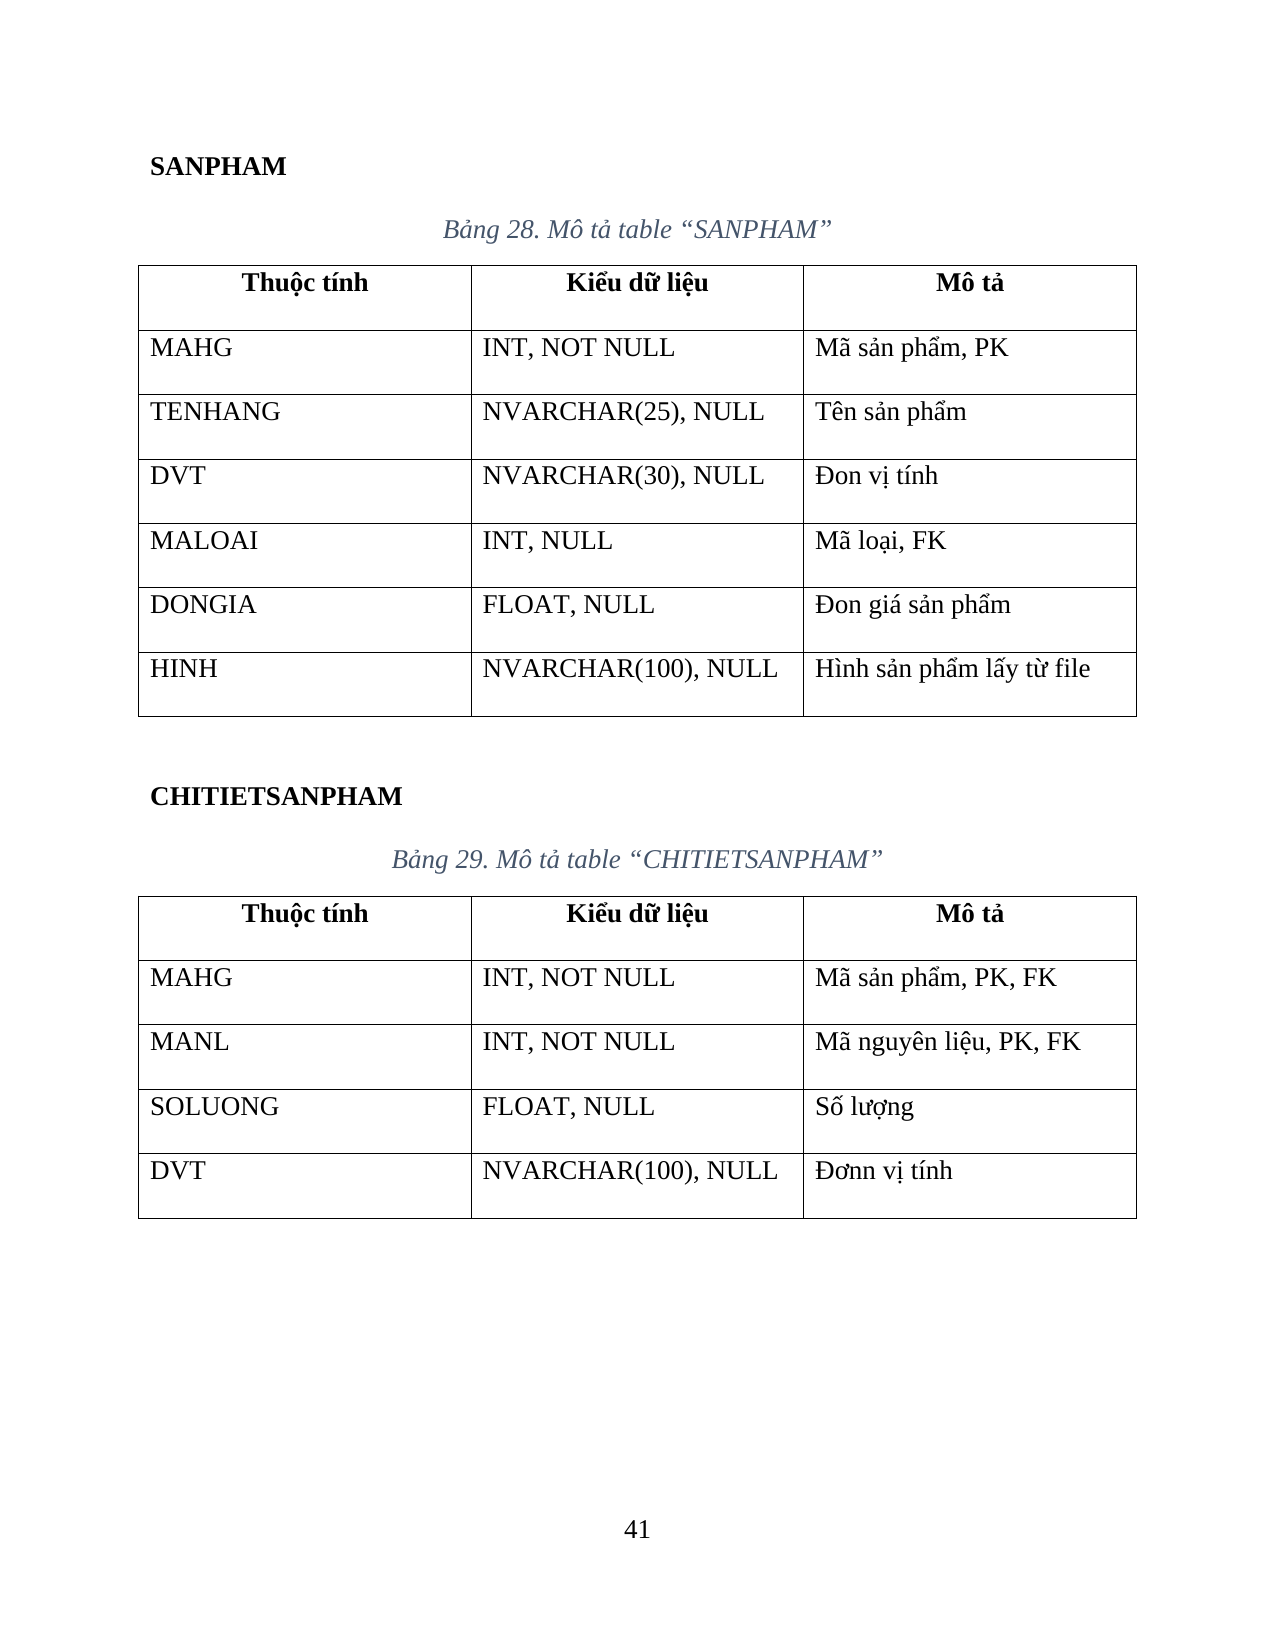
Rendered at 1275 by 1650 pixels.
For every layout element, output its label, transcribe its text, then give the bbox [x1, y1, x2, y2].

table_cell INT, NOT NULL [472, 961, 803, 1024]
table_cell DVT [139, 460, 471, 523]
table_header Thuộc tính [139, 897, 471, 960]
table_cell Hình sản phẩm lấy từ file [804, 653, 1136, 716]
table_cell NVARCHAR(25), NULL [472, 395, 803, 458]
table_header Thuộc tính [139, 266, 471, 330]
text SANPHAM [150, 150, 1125, 181]
table_cell MANL [139, 1025, 471, 1089]
table_cell HINH [139, 653, 471, 716]
table_cell INT, NOT NULL [472, 1025, 803, 1089]
table_cell DVT [139, 1154, 471, 1217]
text Bảng 28. Mô tả table “SANPHAM” [150, 213, 1125, 244]
table_cell SOLUONG [139, 1090, 471, 1153]
text Bảng 29. Mô tả table “CHITIETSANPHAM” [150, 844, 1125, 875]
table_cell Đon vị tính [804, 460, 1136, 523]
table_cell Mã sản phẩm, PK, FK [804, 961, 1136, 1024]
table_cell INT, NOT NULL [472, 331, 803, 394]
table_cell Đơnn vị tính [804, 1154, 1136, 1217]
table_cell NVARCHAR(30), NULL [472, 460, 803, 523]
table_cell Mã sản phẩm, PK [804, 331, 1136, 394]
table_header Kiểu dữ liệu [472, 897, 803, 960]
table_cell NVARCHAR(100), NULL [472, 653, 803, 716]
table_header Kiểu dữ liệu [472, 266, 803, 330]
table_cell MAHG [139, 961, 471, 1024]
table_header Mô tả [804, 897, 1136, 960]
table_cell MAHG [139, 331, 471, 394]
table_cell FLOAT, NULL [472, 588, 803, 652]
table_cell Số lượng [804, 1090, 1136, 1153]
table_cell Đon giá sản phẩm [804, 588, 1136, 652]
table_cell INT, NULL [472, 524, 803, 587]
text CHITIETSANPHAM [150, 780, 1125, 811]
table_cell Mã nguyên liệu, PK, FK [804, 1025, 1136, 1089]
table_cell Mã loại, FK [804, 524, 1136, 587]
table_cell TENHANG [139, 395, 471, 458]
table_header Mô tả [804, 266, 1136, 330]
table_cell NVARCHAR(100), NULL [472, 1154, 803, 1217]
table_cell FLOAT, NULL [472, 1090, 803, 1153]
table_cell DONGIA [139, 588, 471, 652]
table_cell MALOAI [139, 524, 471, 587]
table_cell Tên sản phẩm [804, 395, 1136, 458]
